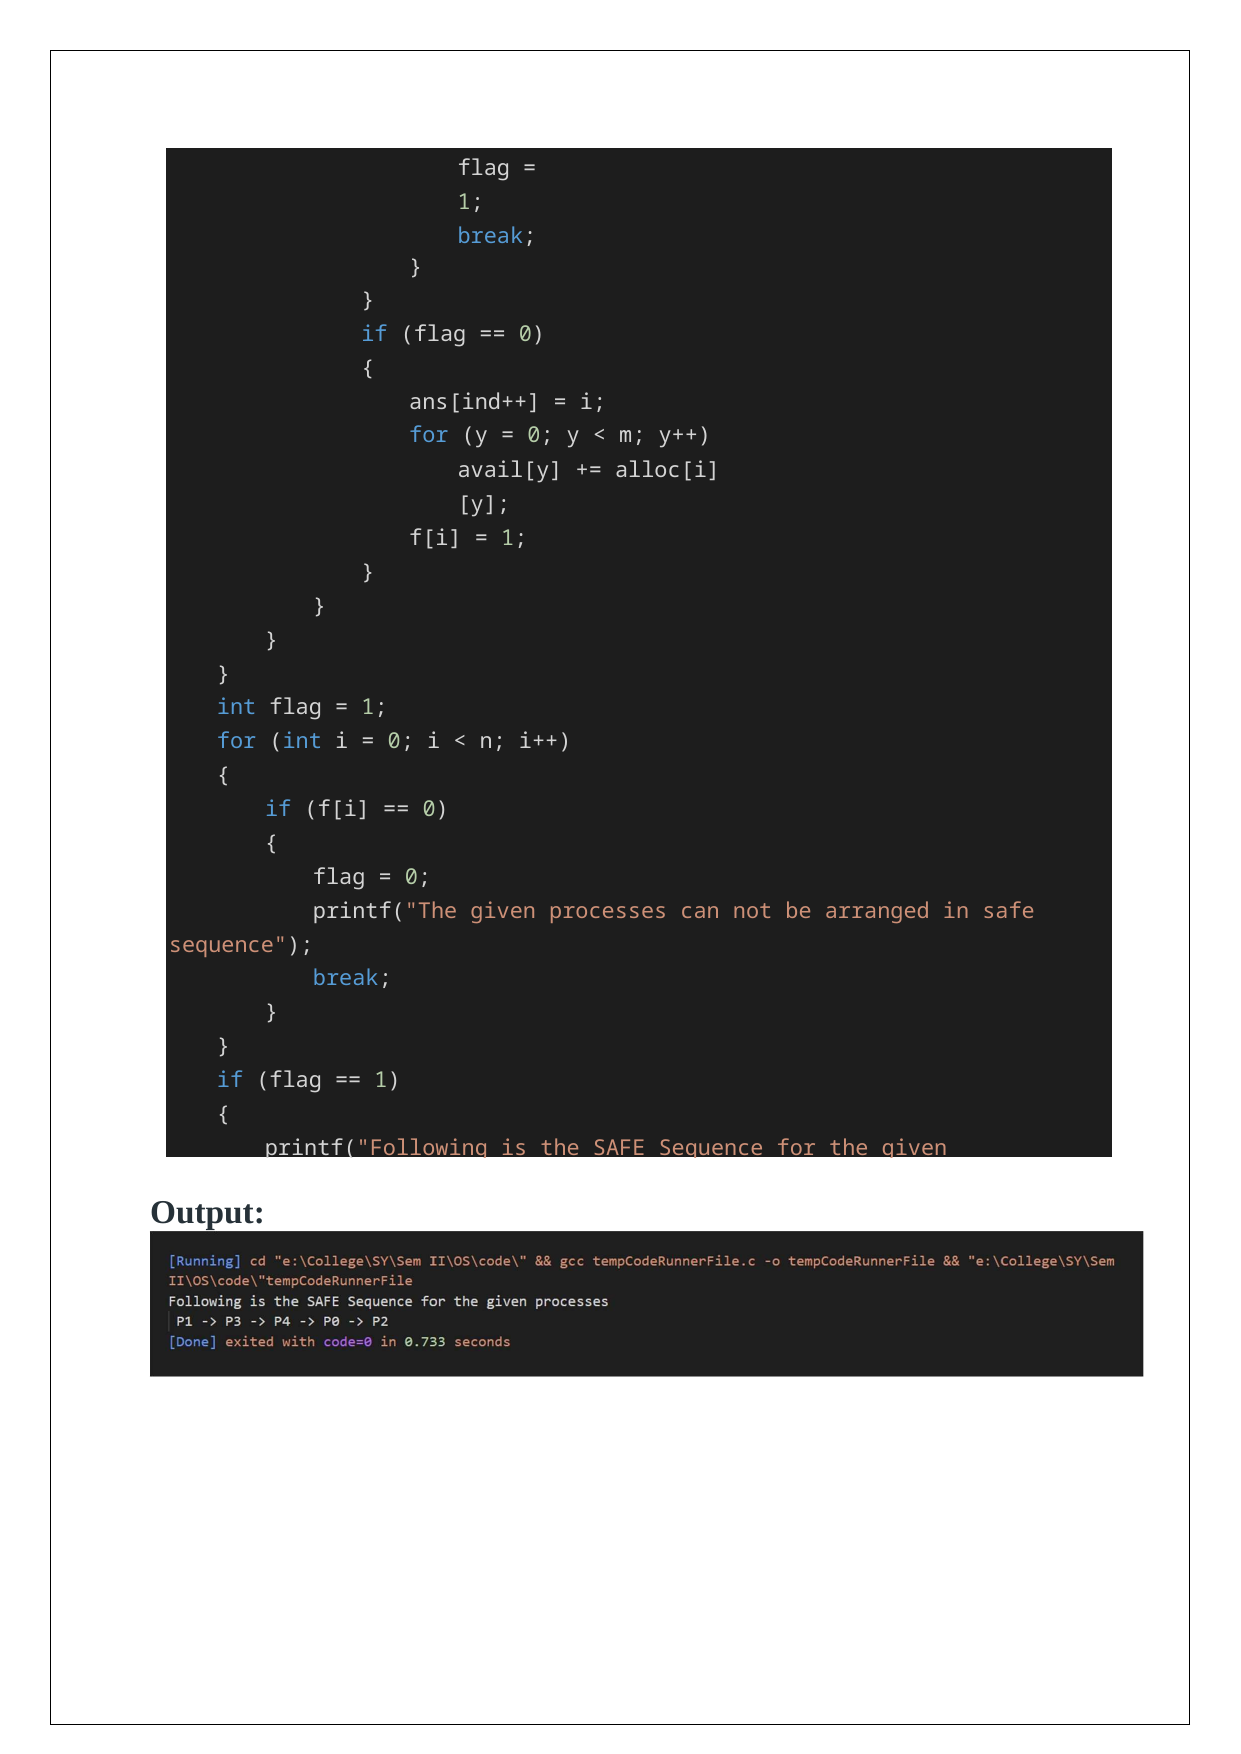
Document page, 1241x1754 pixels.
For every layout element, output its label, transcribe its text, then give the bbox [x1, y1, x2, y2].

text Output: [150, 1193, 1153, 1231]
picture [149, 1231, 1144, 1377]
